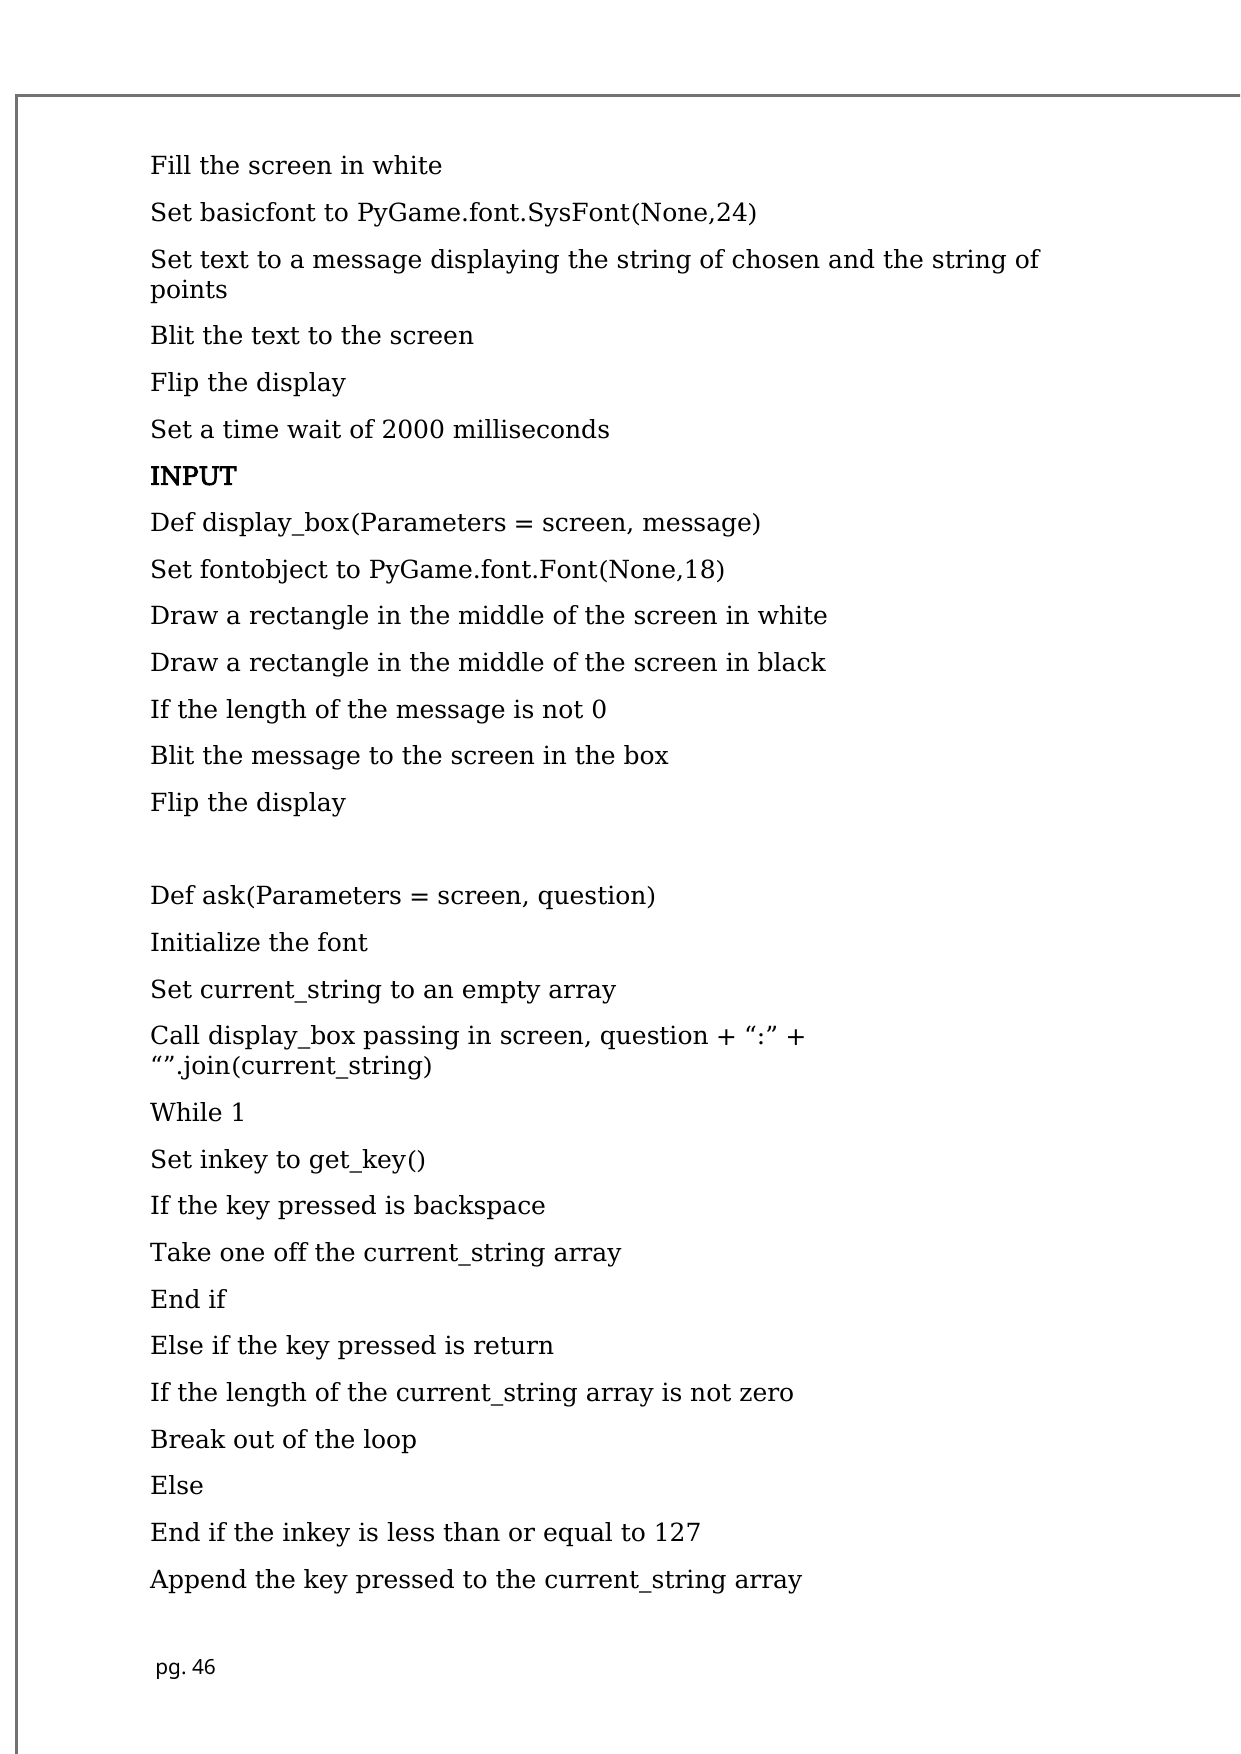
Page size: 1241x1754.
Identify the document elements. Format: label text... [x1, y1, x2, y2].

text Flip the display [150, 787, 1090, 817]
text Else if the key pressed is return [150, 1330, 1090, 1360]
text If the key pressed is backspace [150, 1190, 1090, 1220]
text Else [150, 1470, 1090, 1500]
text End if the inkey is less than or equal to 127 [150, 1517, 1090, 1547]
text Set basicfont to PyGame.font.SysFont(None,24) [150, 197, 1090, 227]
text Call display_box passing in screen, question + “:” + “”.join(current_string) [150, 1020, 1090, 1080]
text Def ask(Parameters = screen, question) [150, 880, 1090, 910]
text Take one off the current_string array [150, 1237, 1090, 1267]
text Def display_box(Parameters = screen, message) [150, 507, 1090, 537]
text Draw a rectangle in the middle of the screen in black [150, 647, 1090, 677]
text Draw a rectangle in the middle of the screen in white [150, 600, 1090, 630]
text Initialize the font [150, 927, 1090, 957]
text Blit the text to the screen [150, 320, 1090, 350]
text Fill the screen in white [150, 150, 1090, 180]
text Set a time wait of 2000 milliseconds [150, 413, 1090, 443]
text Blit the message to the screen in the box [150, 740, 1090, 770]
text If the length of the current_string array is not zero [150, 1377, 1090, 1407]
text End if [150, 1283, 1090, 1313]
text While 1 [150, 1097, 1090, 1127]
text INPUT [150, 460, 1090, 490]
text Break out of the loop [150, 1423, 1090, 1453]
text Set inkey to get_key() [150, 1143, 1090, 1173]
text Set current_string to an empty array [150, 973, 1090, 1003]
text If the length of the message is not 0 [150, 693, 1090, 723]
text Append the key pressed to the current_string array [150, 1563, 1090, 1593]
text Flip the display [150, 367, 1090, 397]
text Set fontobject to PyGame.font.Font(None,18) [150, 553, 1090, 583]
text Set text to a message displaying the string of chosen and the string of points [150, 243, 1090, 303]
